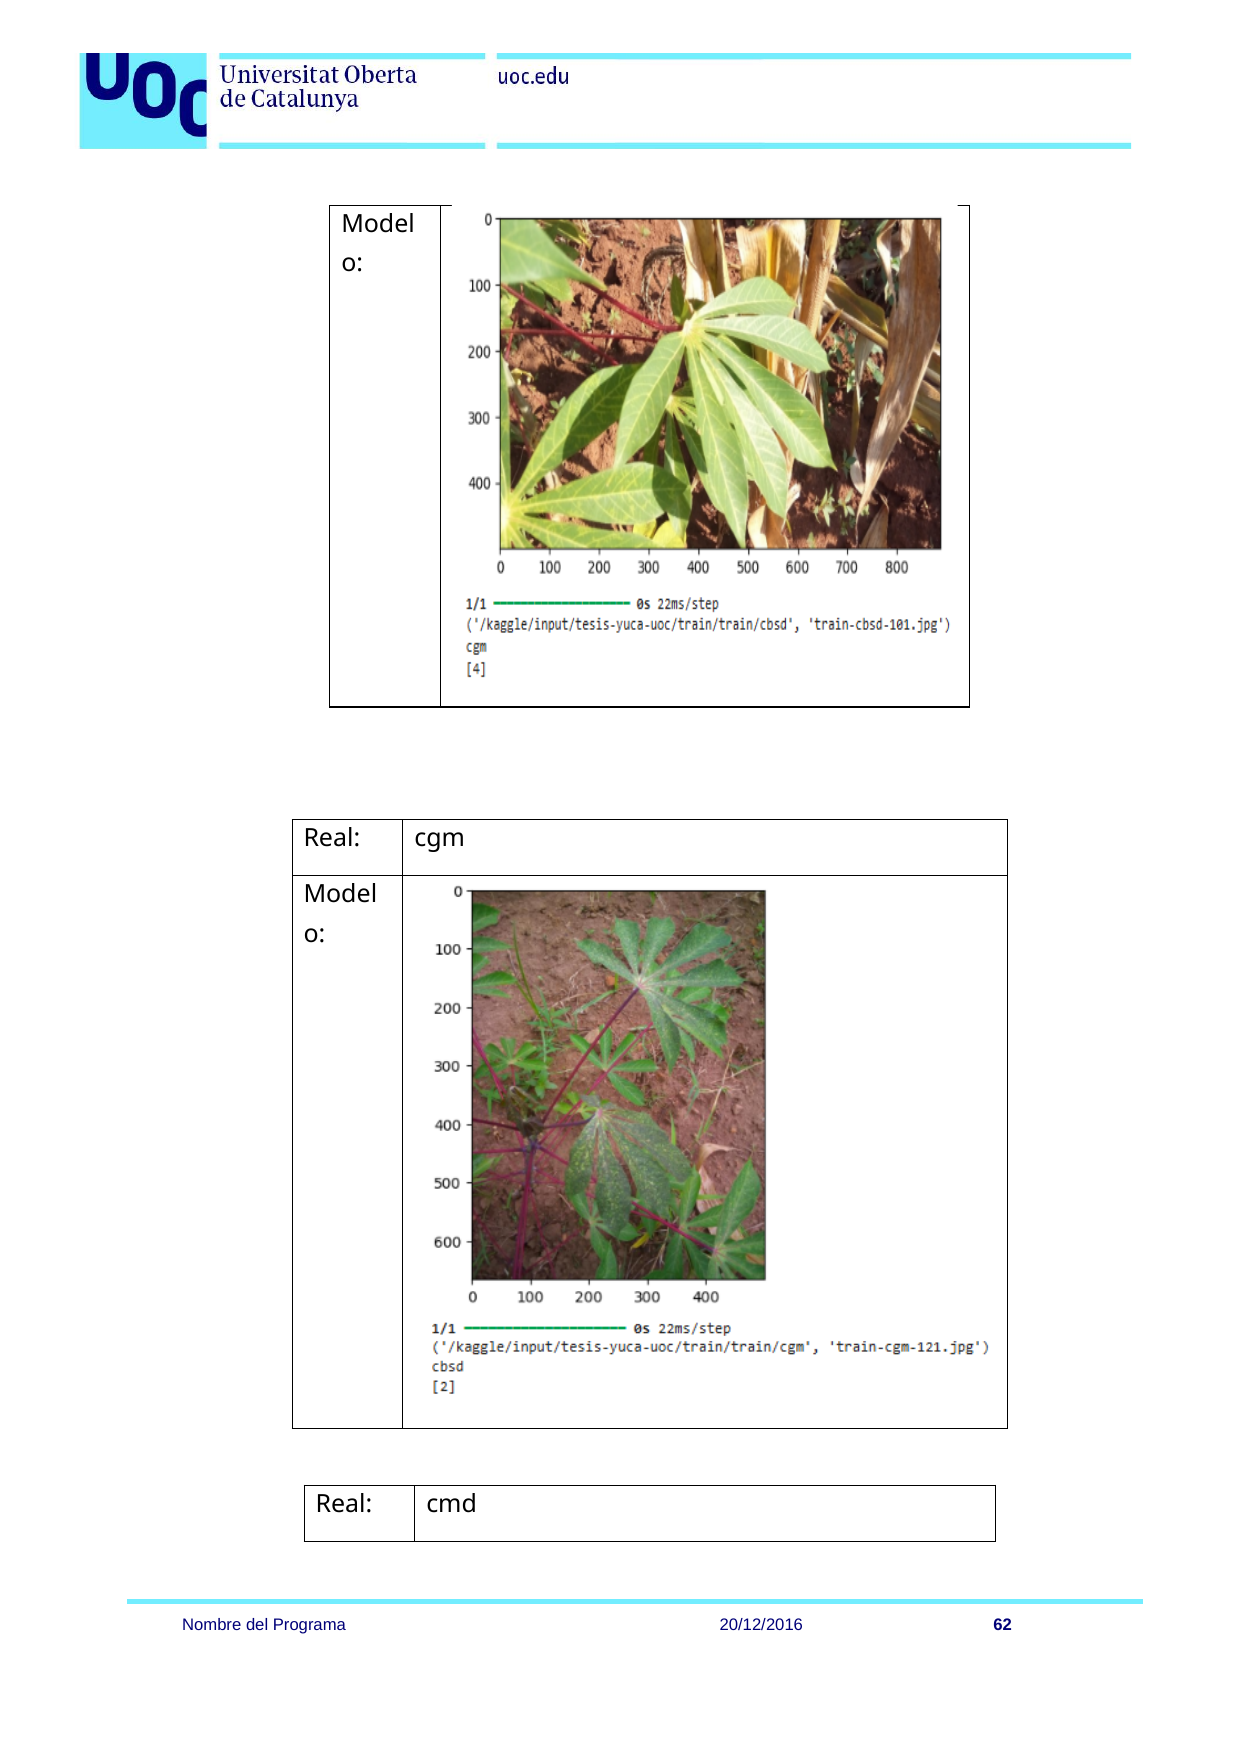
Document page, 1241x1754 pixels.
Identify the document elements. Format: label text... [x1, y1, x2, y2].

picture [414, 876, 996, 1407]
table_header cmd [415, 1486, 995, 1541]
table_cell [403, 876, 1007, 1428]
table_cell Modelo: [293, 876, 402, 1428]
picture [74, 53, 1132, 149]
table_header cgm [403, 820, 1007, 875]
table_header Real: [293, 820, 402, 875]
table_cell Modelo: [330, 206, 440, 706]
table_header Real: [305, 1486, 414, 1541]
picture [451, 205, 958, 686]
table_cell [441, 206, 969, 706]
